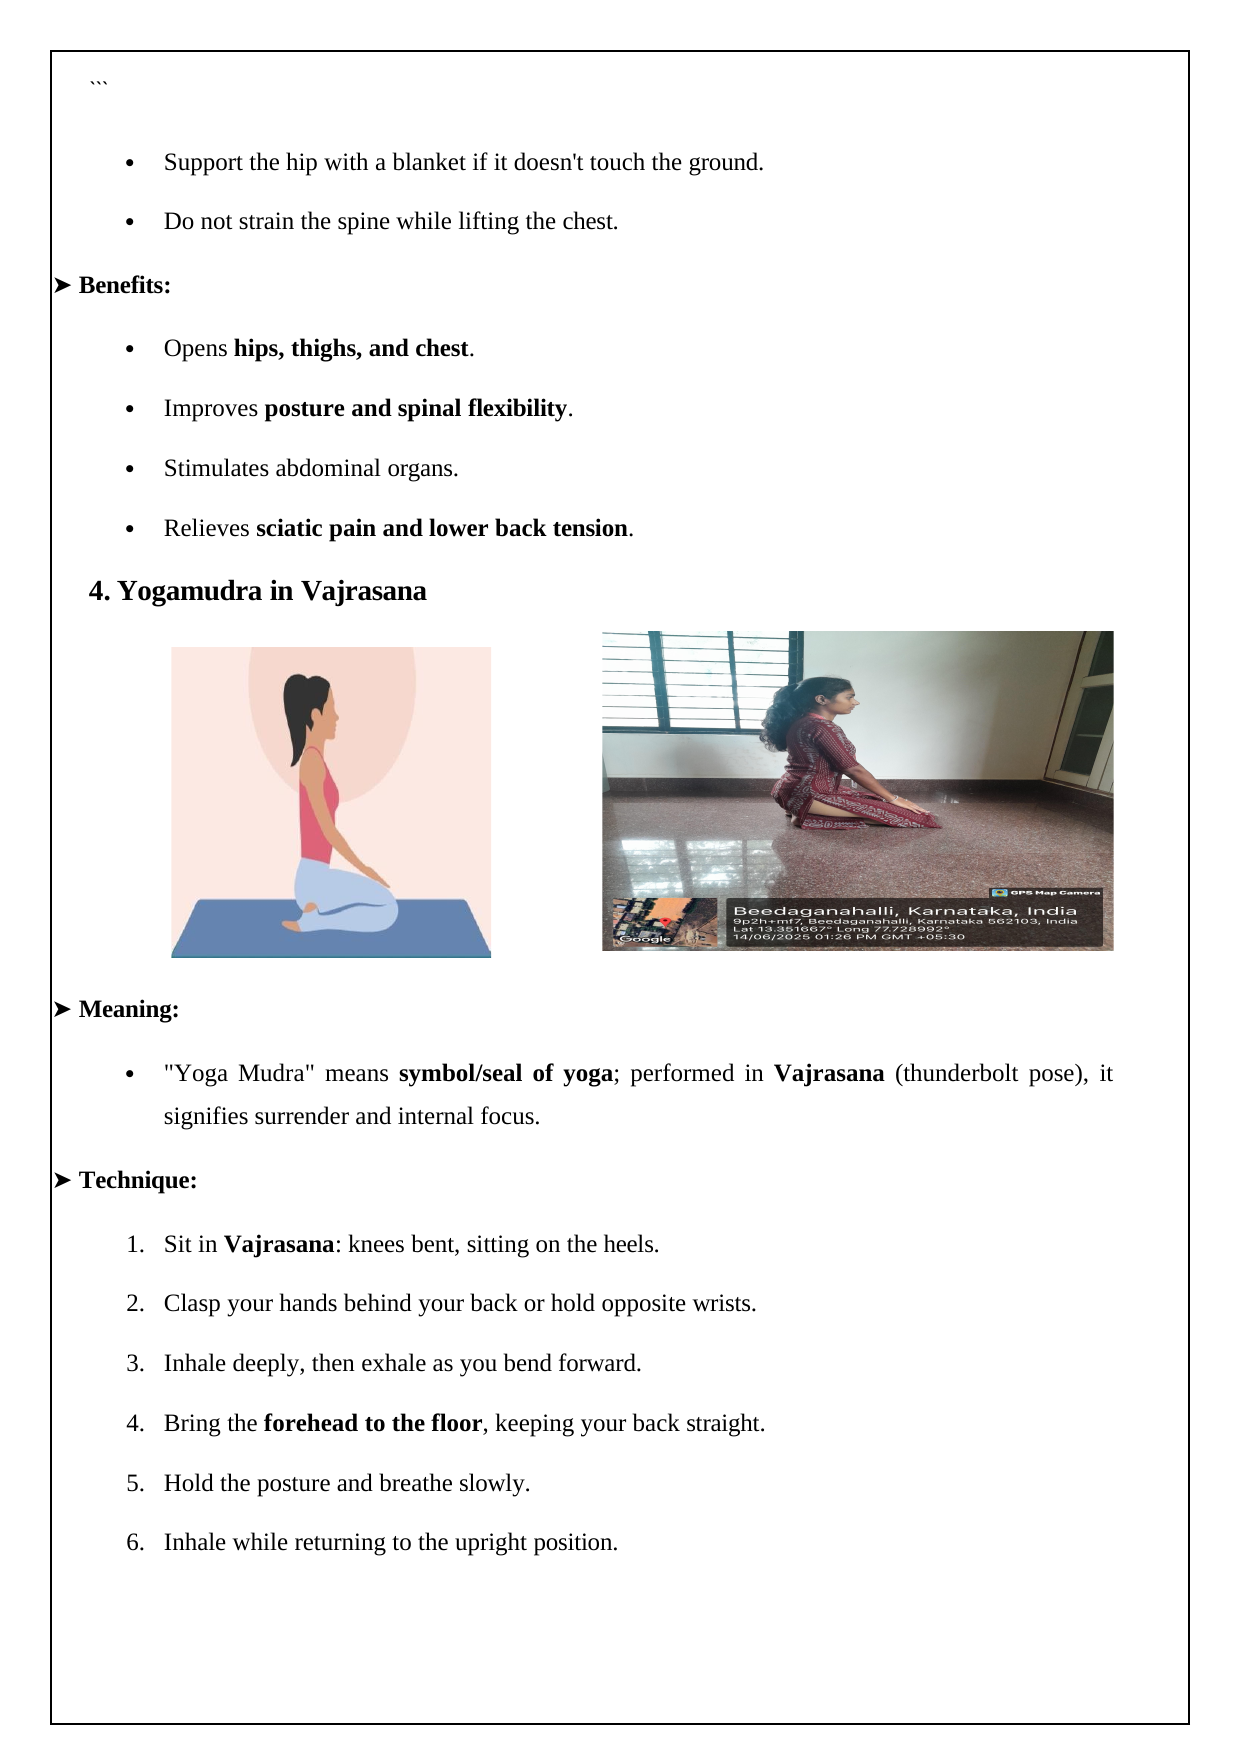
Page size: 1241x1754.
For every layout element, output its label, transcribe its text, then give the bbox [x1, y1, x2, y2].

subtitle Yogamudra in Vajrasana [89, 573, 1152, 606]
list Opens hips, thighs, and chest. [126, 333, 1152, 362]
list Relieves sciatic pain and lower back tension. [126, 513, 1152, 542]
picture [171, 647, 492, 958]
picture [602, 631, 1114, 951]
list Improves posture and spinal flexibility. [126, 393, 1152, 422]
list Inhale deeply, then exhale as you bend forward. [126, 1348, 1152, 1377]
list Clasp your hands behind your back or hold opposite wrists. [126, 1288, 1152, 1317]
subtitle ➤ Technique: [52, 1161, 1152, 1196]
list Bring the forehead to the floor, keeping your back straight. [126, 1408, 1152, 1437]
list Support the hip with a blanket if it doesn't touch the ground. [126, 147, 1152, 176]
list Stimulates abdominal organs. [126, 453, 1152, 482]
list Hold the posture and breathe slowly. [126, 1468, 1152, 1496]
list "Yoga Mudra" means symbol/seal of yoga; performed in Vajrasana (thunderbolt pose), it signifies surrender and internal focus. [126, 1058, 1117, 1130]
subtitle ➤ Meaning: [52, 991, 1152, 1025]
list Inhale while returning to the upright position. [126, 1527, 1152, 1556]
list Sit in Vajrasana: knees bent, sitting on the heels. [126, 1229, 1152, 1257]
subtitle ➤ Benefits: [52, 266, 1152, 300]
list Do not strain the spine while lifting the chest. [126, 206, 1152, 235]
